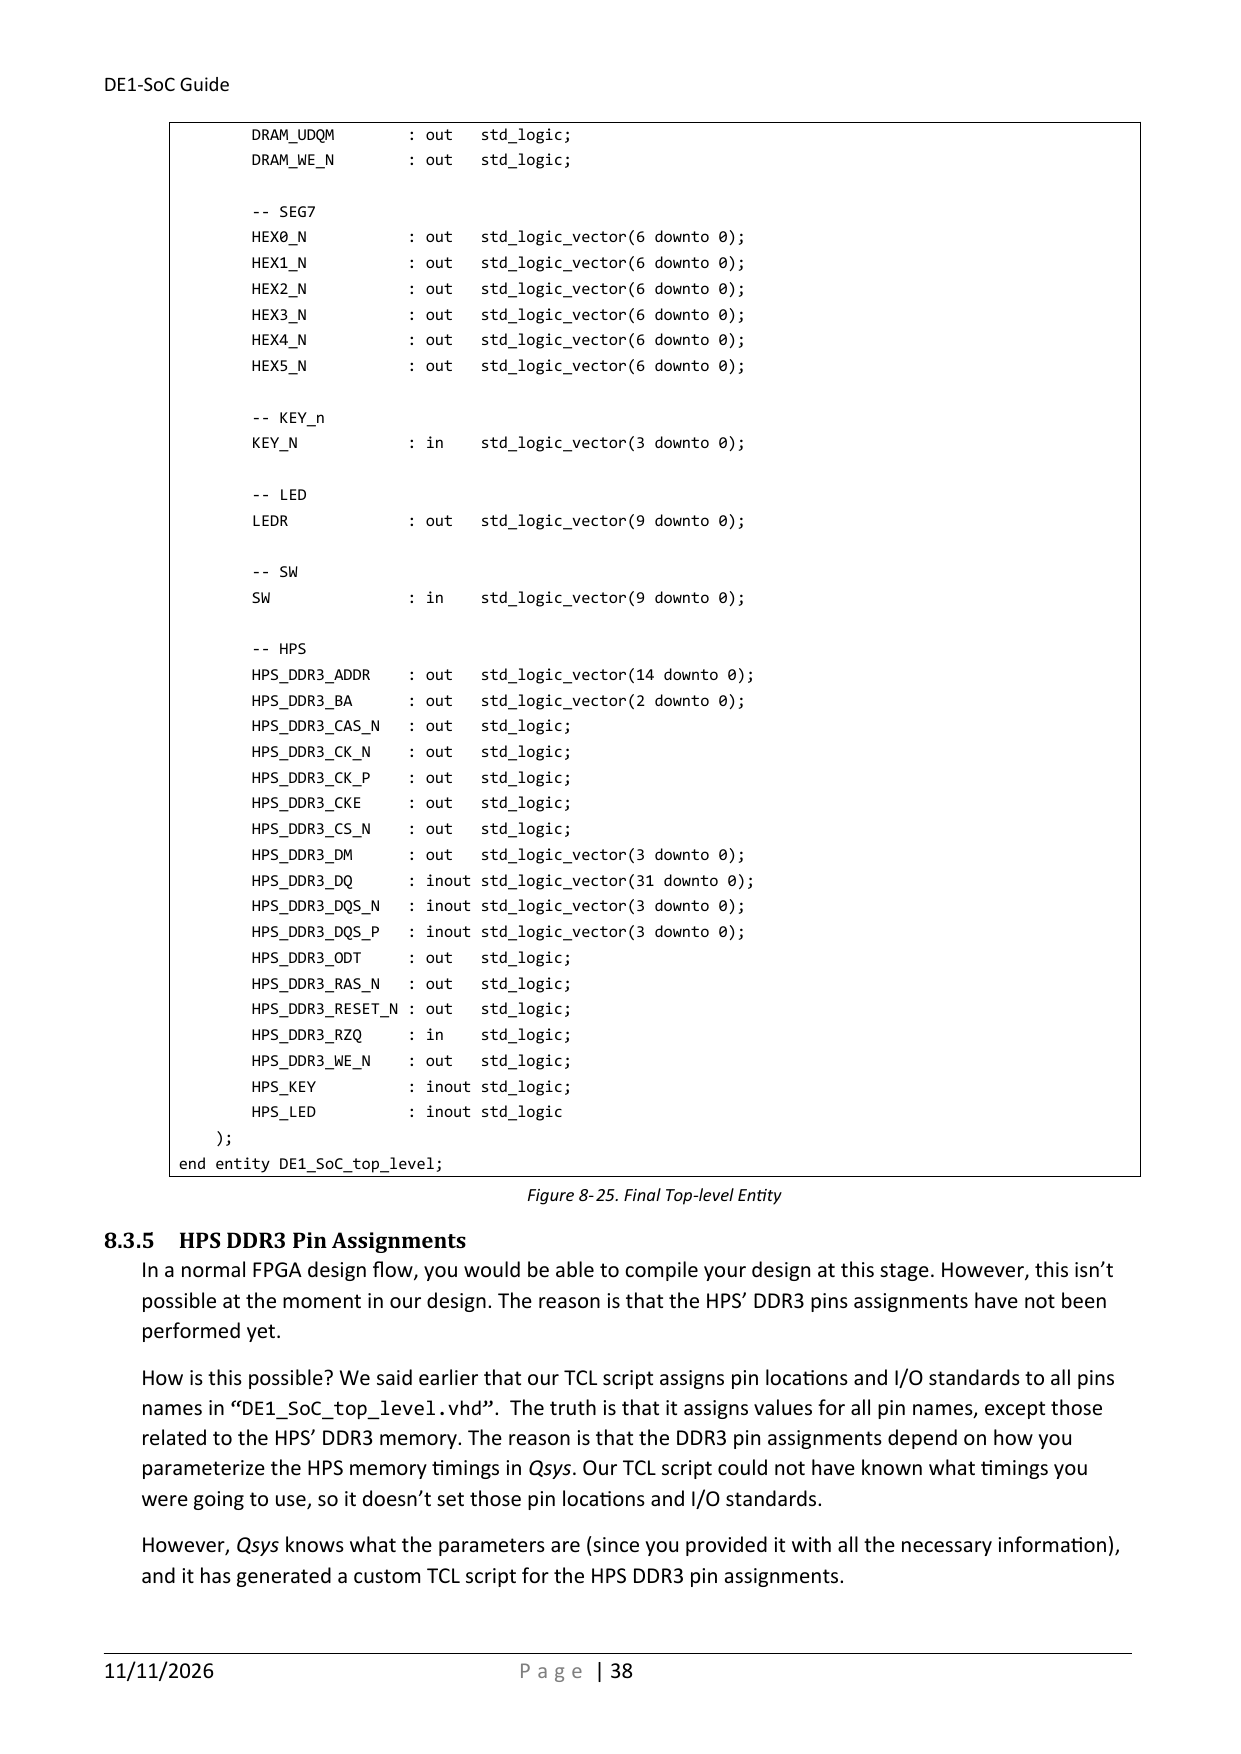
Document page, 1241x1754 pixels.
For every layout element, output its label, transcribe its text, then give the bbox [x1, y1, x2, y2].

text HPS_DDR3_DQS_N : inout std_logic_vector(3 downto 0); [170, 893, 1140, 916]
text -- KEY_n [170, 405, 1140, 427]
text HPS_DDR3_CK_P : out std_logic; [170, 765, 1140, 787]
text HPS_DDR3_WE_N : out std_logic; [170, 1048, 1140, 1071]
text HPS_DDR3_ODT : out std_logic; [170, 945, 1140, 968]
text HPS_DDR3_RESET_N : out std_logic; [170, 996, 1140, 1019]
text KEY_N : in std_logic_vector(3 downto 0); [170, 430, 1140, 453]
text HPS_DDR3_RZQ : in std_logic; [170, 1022, 1140, 1045]
text However, Qsys knows what the parameters are (since you provided it with all the necessary information), and it has generated a custom TCL script for the HPS DDR3 pin assignments. [141, 1531, 1132, 1589]
text HPS_DDR3_ADDR : out std_logic_vector(14 downto 0); [170, 662, 1140, 684]
subtitle HPS DDR3 Pin Assignments [103, 1227, 1132, 1253]
text In a normal FPGA design flow, you would be able to compile your design at this stage. However, this isn’t possible at the moment in our design. The reason is that the HPS’ DDR3 pins assignments have not been performed yet. [141, 1256, 1132, 1344]
text SW : in std_logic_vector(9 downto 0); [170, 585, 1140, 607]
text -- HPS [170, 636, 1140, 659]
text HEX0_N : out std_logic_vector(6 downto 0); [170, 224, 1140, 247]
text HPS_DDR3_CKE : out std_logic; [170, 791, 1140, 813]
text HPS_DDR3_DQ : inout std_logic_vector(31 downto 0); [170, 868, 1140, 890]
text How is this possible? We said earlier that our TCL script assigns pin locations and I/O standards to all pins names in “DE1_SoC_top_level.vhd”. The truth is that it assigns values for all pin names, except those related to the HPS’ DDR3 memory. The reason is that the DDR3 pin assignments depend on how you parameterize the HPS memory timings in Qsys. Our TCL script could not have known what timings you were going to use, so it doesn’t set those pin locations and I/O standards. [141, 1363, 1132, 1512]
text HPS_DDR3_CAS_N : out std_logic; [170, 713, 1140, 736]
text HPS_KEY : inout std_logic; [170, 1074, 1140, 1096]
text DRAM_WE_N : out std_logic; [170, 147, 1140, 170]
text HPS_DDR3_RAS_N : out std_logic; [170, 971, 1140, 993]
text HPS_DDR3_DM : out std_logic_vector(3 downto 0); [170, 842, 1140, 865]
text -- SW [170, 559, 1140, 582]
text HPS_DDR3_CK_N : out std_logic; [170, 739, 1140, 762]
text HEX3_N : out std_logic_vector(6 downto 0); [170, 302, 1140, 324]
text HPS_LED : inout std_logic [170, 1099, 1140, 1122]
text ); [170, 1125, 1140, 1148]
text LEDR : out std_logic_vector(9 downto 0); [170, 508, 1140, 530]
text HEX2_N : out std_logic_vector(6 downto 0); [170, 276, 1140, 299]
text HEX5_N : out std_logic_vector(6 downto 0); [170, 353, 1140, 376]
text HPS_DDR3_DQS_P : inout std_logic_vector(3 downto 0); [170, 919, 1140, 942]
text HPS_DDR3_CS_N : out std_logic; [170, 816, 1140, 839]
text HEX4_N : out std_logic_vector(6 downto 0); [170, 327, 1140, 350]
text end entity DE1_SoC_top_level; [170, 1151, 1140, 1176]
text DRAM_UDQM : out std_logic; [170, 123, 1140, 144]
text HEX1_N : out std_logic_vector(6 downto 0); [170, 250, 1140, 273]
text -- LED [170, 482, 1140, 504]
text HPS_DDR3_BA : out std_logic_vector(2 downto 0); [170, 688, 1140, 710]
text -- SEG7 [170, 199, 1140, 221]
